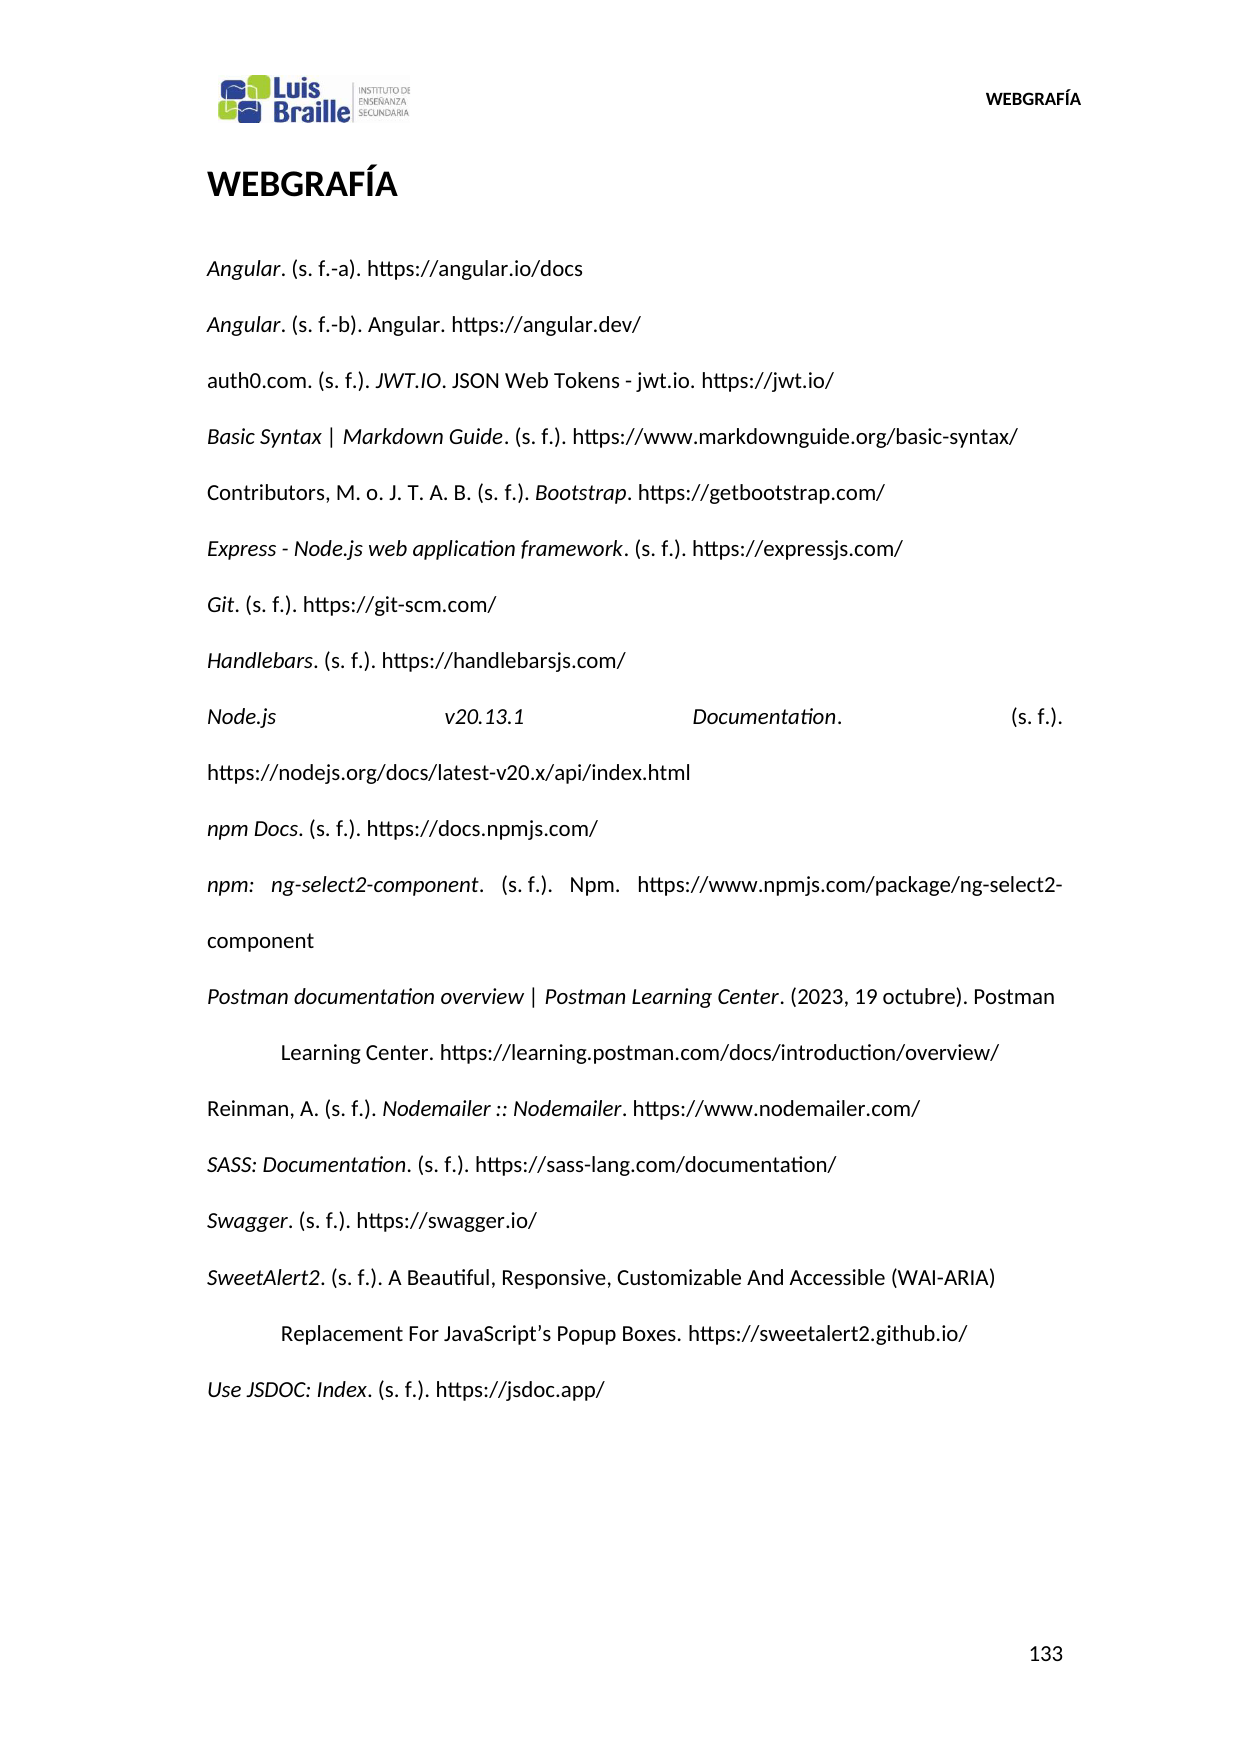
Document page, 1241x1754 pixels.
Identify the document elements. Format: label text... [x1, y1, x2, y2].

text Swagger. (s. f.). https://swagger.io/ [207, 1207, 1063, 1234]
text npm: ng-select2-component. (s. f.). Npm. https://www.npmjs.com/package/ng-select2-component [207, 870, 1063, 954]
text Reinman, A. (s. f.). Nodemailer :: Nodemailer. https://www.nodemailer.com/ [207, 1094, 1063, 1122]
text SweetAlert2. (s. f.). A Beautiful, Responsive, Customizable And Accessible (WAI-ARIA) [207, 1263, 1063, 1291]
subtitle WEBGRAFÍA [207, 160, 1063, 206]
text npm Docs. (s. f.). https://docs.npmjs.com/ [207, 814, 1063, 842]
text Handlebars. (s. f.). https://handlebarsjs.com/ [207, 646, 1063, 674]
text Express - Node.js web application framework. (s. f.). https://expressjs.com/ [207, 534, 1063, 562]
text Postman documentation overview | Postman Learning Center. (2023, 19 octubre). Postman [207, 982, 1063, 1010]
text Use JSDOC: Index. (s. f.). https://jsdoc.app/ [207, 1375, 1063, 1403]
text Replacement For JavaScript’s Popup Boxes. https://sweetalert2.github.io/ [207, 1319, 1063, 1347]
text Learning Center. https://learning.postman.com/docs/introduction/overview/ [207, 1038, 1063, 1066]
text Git. (s. f.). https://git-scm.com/ [207, 590, 1063, 618]
text Contributors, M. o. J. T. A. B. (s. f.). Bootstrap. https://getbootstrap.com/ [207, 478, 1063, 506]
text SASS: Documentation. (s. f.). https://sass-lang.com/documentation/ [207, 1151, 1063, 1178]
text Angular. (s. f.-a). https://angular.io/docs [207, 254, 1063, 282]
text auth0.com. (s. f.). JWT.IO. JSON Web Tokens - jwt.io. https://jwt.io/ [207, 366, 1063, 394]
text Basic Syntax | Markdown Guide. (s. f.). https://www.markdownguide.org/basic-syntax/ [207, 422, 1063, 450]
text Node.js v20.13.1 Documentation. (s. f.). https://nodejs.org/docs/latest-v20.x/api/index.html [207, 702, 1063, 786]
text Angular. (s. f.-b). Angular. https://angular.dev/ [207, 310, 1063, 338]
